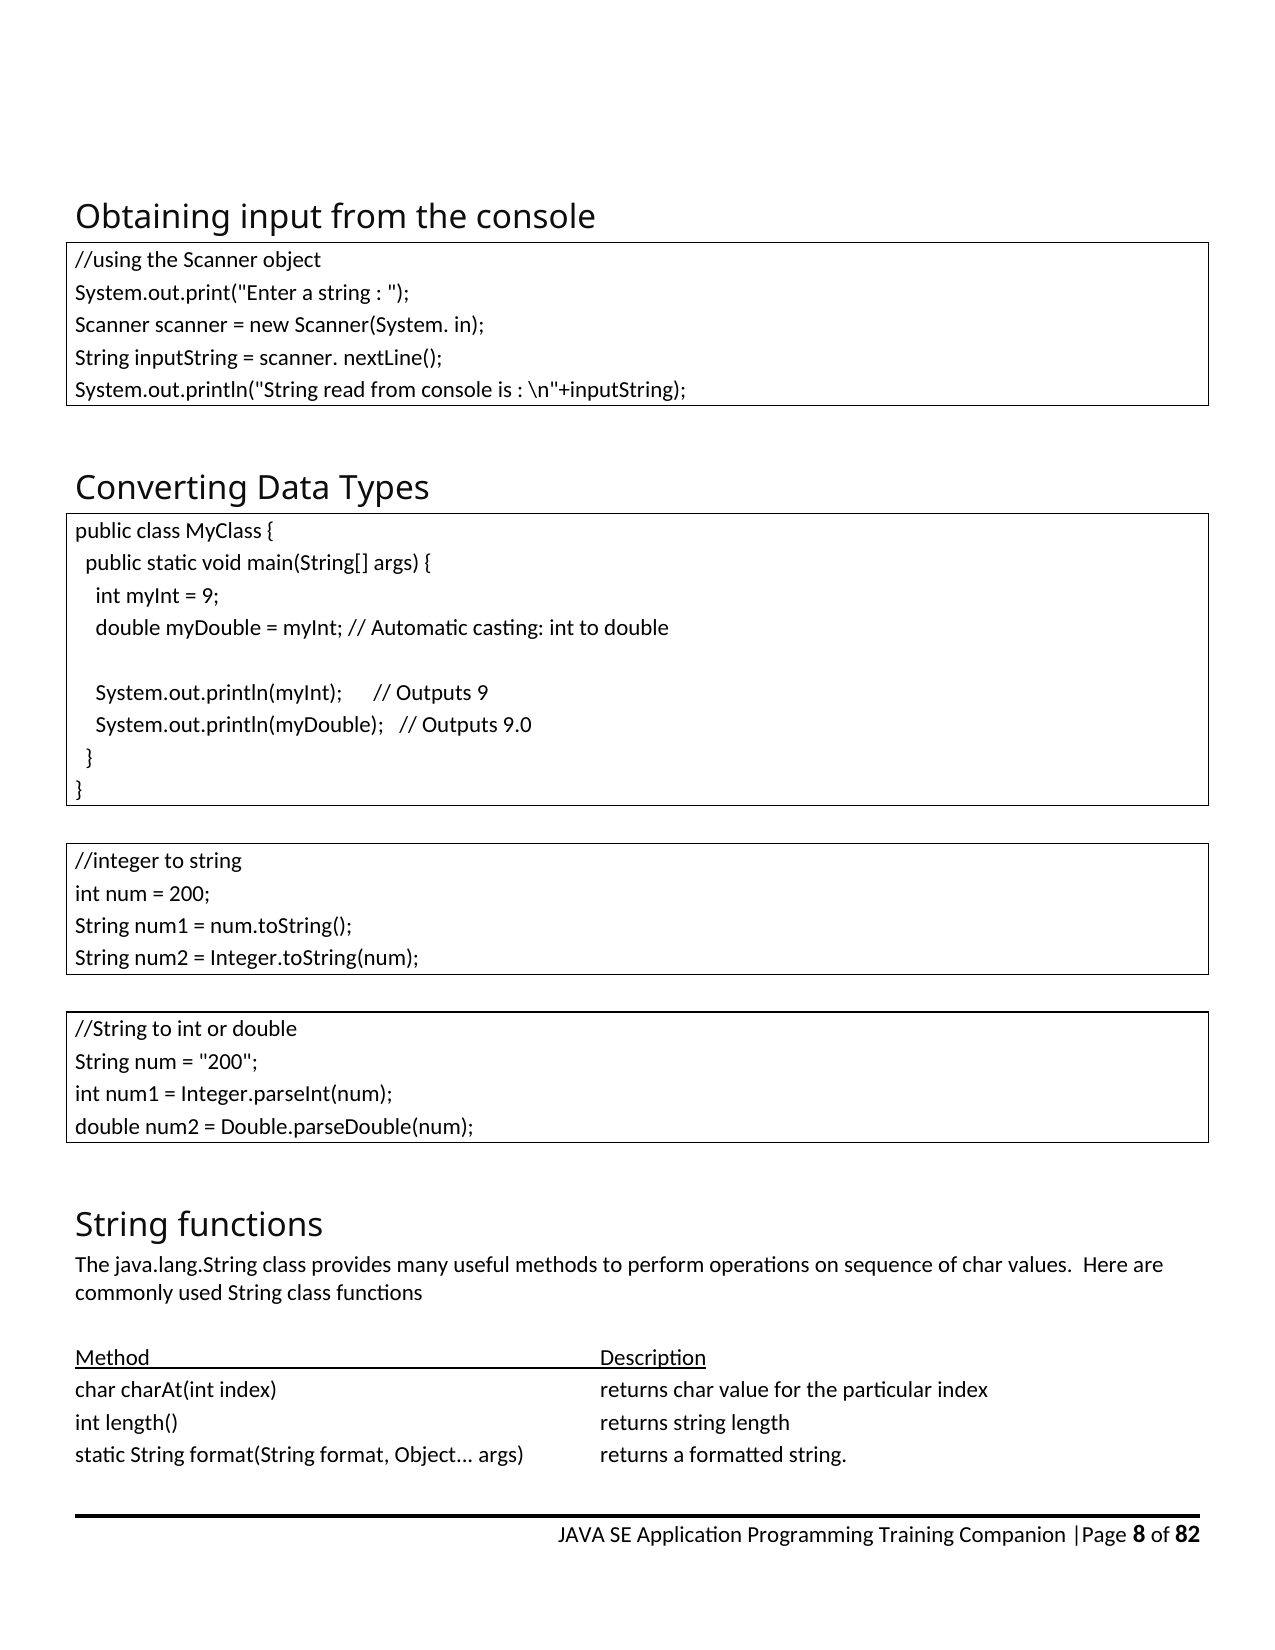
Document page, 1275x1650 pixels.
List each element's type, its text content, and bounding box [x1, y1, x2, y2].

text double num2 = Double.parseDouble(num); [67, 1109, 1208, 1142]
text //String to int or double [67, 1013, 1208, 1043]
text The java.lang.String class provides many useful methods to perform operations on sequence of char values. Here are commonly used String class functions [75, 1250, 1200, 1306]
text //integer to string [67, 844, 1208, 874]
subtitle String functions [75, 1201, 1200, 1246]
text int myInt = 9; [67, 578, 1208, 609]
text //using the Scanner object [67, 243, 1208, 273]
text static String format(String format, Object... args) returns a formatted string. [75, 1440, 1200, 1468]
text int num1 = Integer.parseInt(num); [67, 1076, 1208, 1107]
subtitle Converting Data Types [75, 464, 1200, 509]
text System.out.println(myDouble); // Outputs 9.0 [67, 707, 1208, 738]
text String num1 = num.toString(); [67, 908, 1208, 939]
text System.out.println("String read from console is : \n"+inputString); [67, 372, 1208, 405]
text char charAt(int index) returns char value for the particular index [75, 1376, 1200, 1403]
text System.out.print("Enter a string : "); [67, 275, 1208, 306]
subtitle Obtaining input from the console [75, 193, 1200, 239]
text public static void main(String[] args) { [67, 545, 1208, 577]
text int num = 200; [67, 876, 1208, 907]
text System.out.println(myInt); // Outputs 9 [67, 675, 1208, 706]
text String inputString = scanner. nextLine(); [67, 339, 1208, 371]
text int length() returns string length [75, 1408, 1200, 1436]
text public class MyClass { [67, 514, 1208, 544]
text Scanner scanner = new Scanner(System. in); [67, 307, 1208, 338]
text } [67, 740, 1208, 771]
text Method Description [75, 1343, 1200, 1371]
text String num2 = Integer.toString(num); [67, 940, 1208, 974]
text double myDouble = myInt; // Automatic casting: int to double [67, 610, 1208, 641]
text String num = "200"; [67, 1044, 1208, 1075]
text } [67, 772, 1208, 805]
